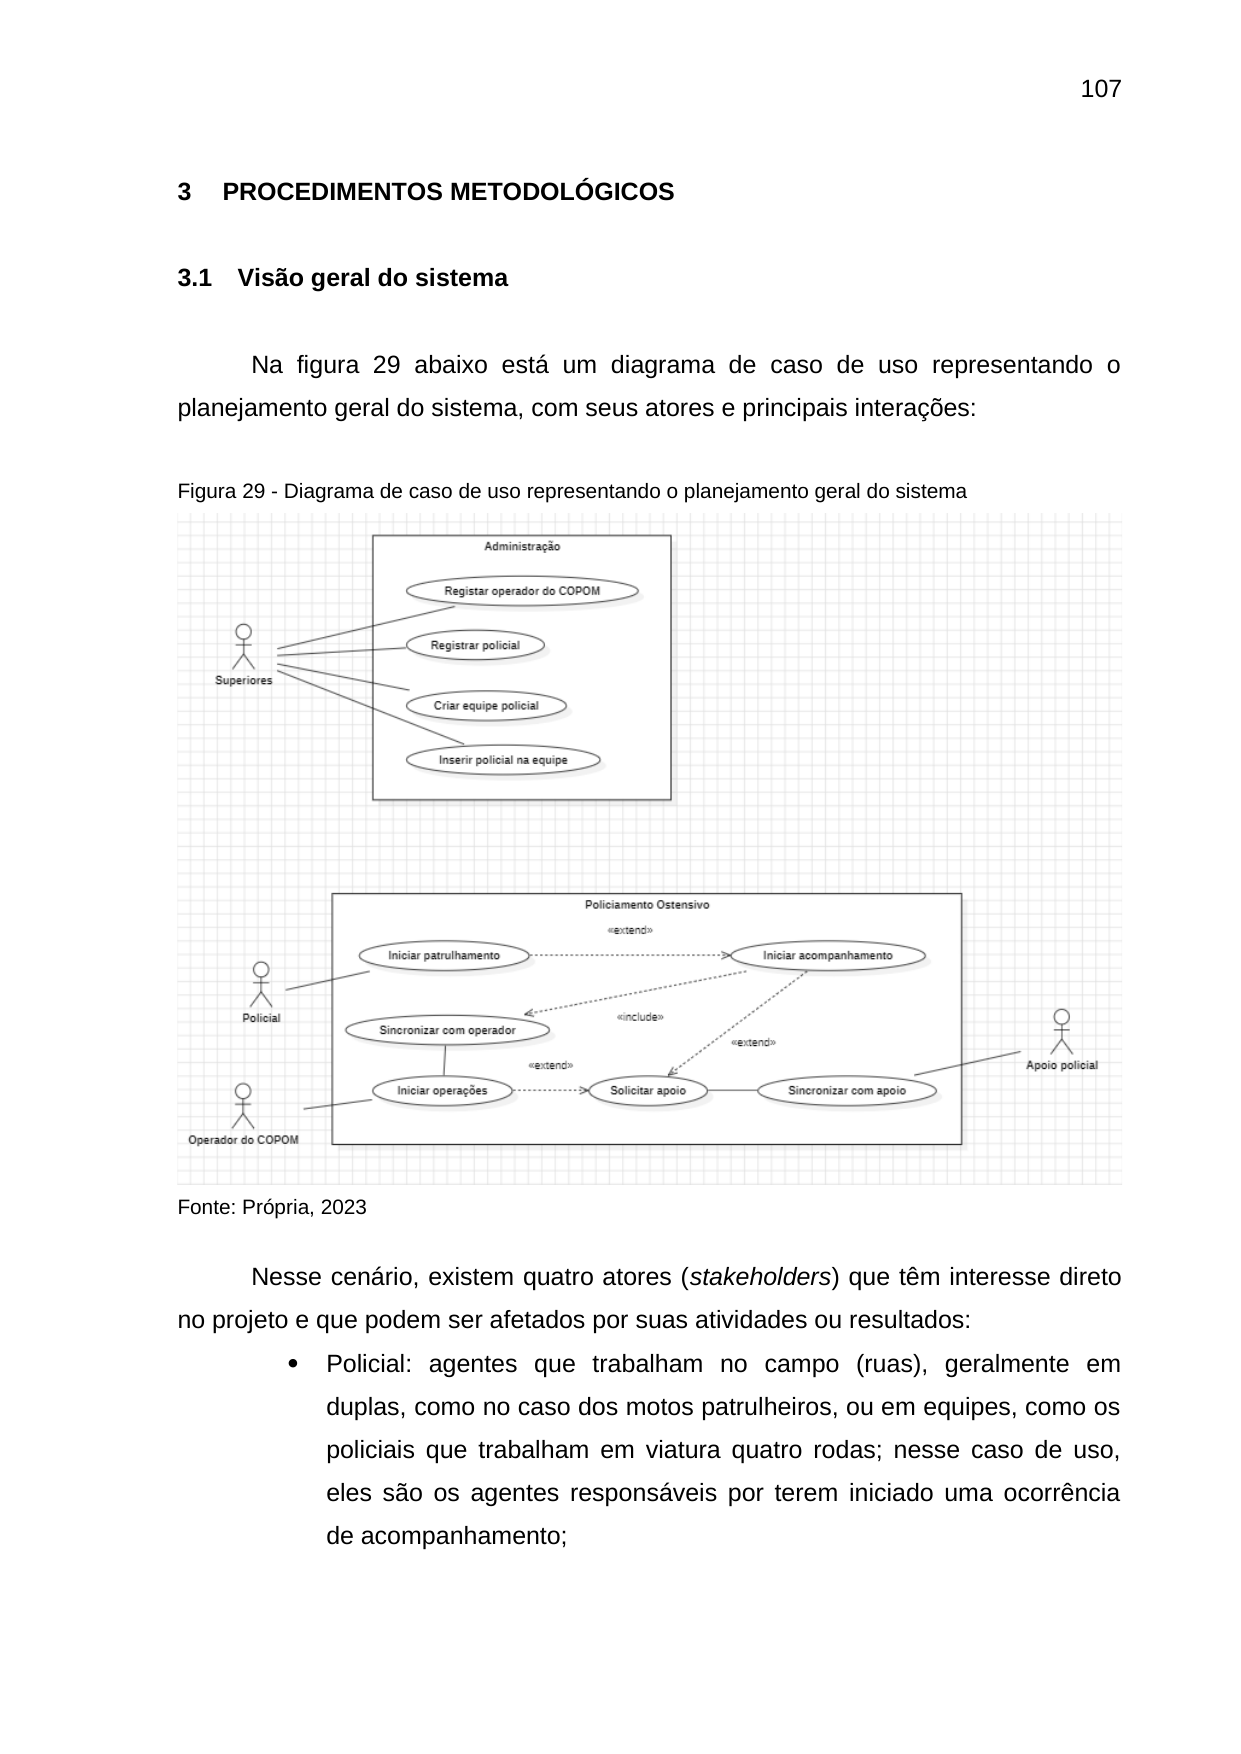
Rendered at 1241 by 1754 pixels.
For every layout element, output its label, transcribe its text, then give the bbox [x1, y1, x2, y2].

text Nesse cenário, existem quatro atores (stakeholders) que têm interesse direto no projeto e que podem ser afetados por suas atividades ou resultados: [177, 1262, 1122, 1334]
text Na figura 29 abaixo está um diagrama de caso de uso representando o planejamento geral do sistema, com seus atores e principais interações: [177, 350, 1122, 422]
list Policial: agentes que trabalham no campo (ruas), geralmente em duplas, como no caso dos motos patrulheiros, ou em equipes, como os policiais que trabalham em viatura quatro rodas; nesse caso de uso, eles são os agentes responsáveis por terem iniciado uma ocorrência de acompanhamento; [288, 1348, 1122, 1550]
text Fonte: Própria, 2023 [177, 1195, 1122, 1219]
subtitle Visão geral do sistema [177, 263, 1122, 292]
subtitle PROCEDIMENTOS METODOLÓGICOS [177, 177, 1122, 206]
picture [177, 513, 1123, 1185]
